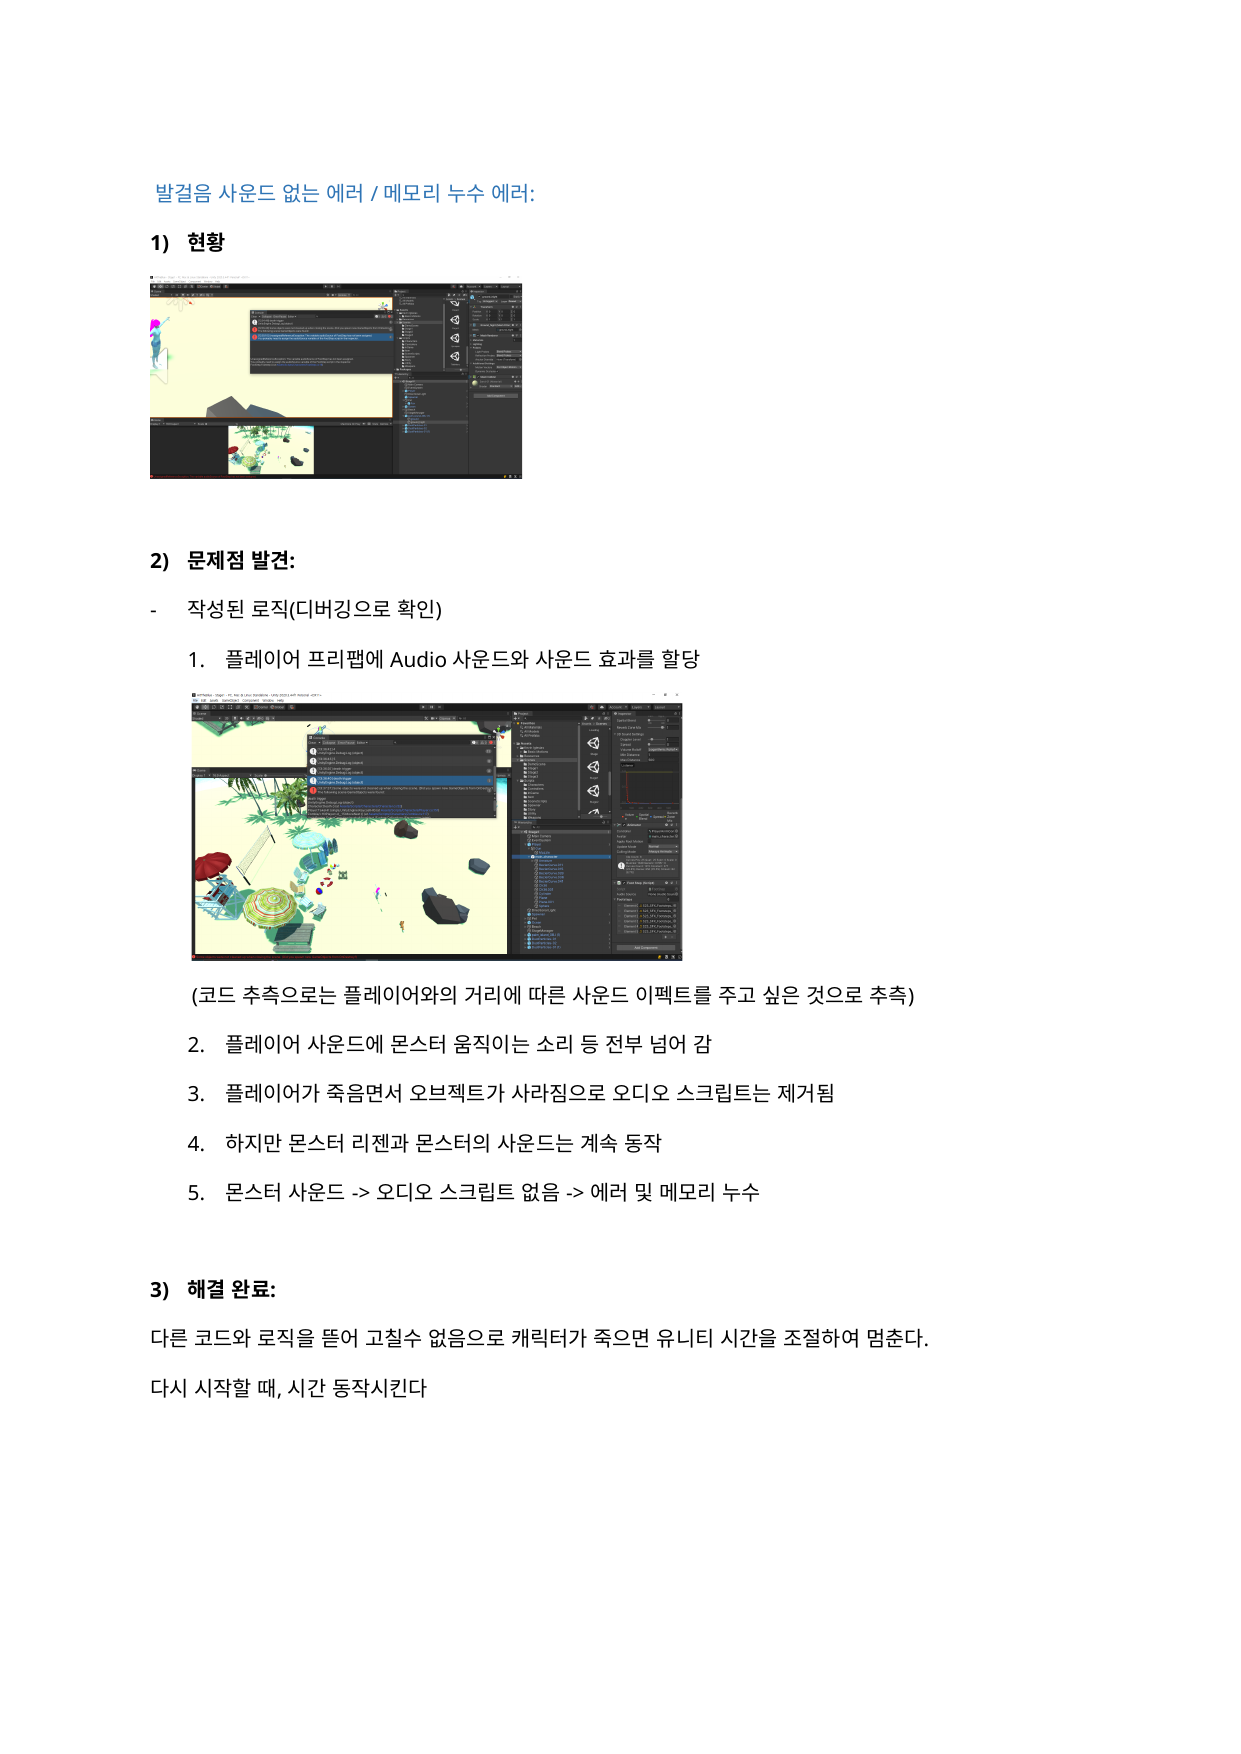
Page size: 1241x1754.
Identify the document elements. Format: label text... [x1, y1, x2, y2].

list 문제점 발견: [150, 544, 1090, 575]
picture [191, 692, 683, 961]
text (코드 추측으로는 플레이어와의 거리에 따른 사운드 이펙트를 주고 싶은 것으로 추측) [192, 979, 1090, 1009]
text 다시 시작할 때, 시간 동작시킨다 [150, 1372, 1090, 1402]
list 몬스터 사운드 -> 오디오 스크립트 없음 -> 에러 및 메모리 누수 [187, 1176, 1090, 1207]
text 다른 코드와 로직을 뜯어 고칠수 없음으로 캐릭터가 죽으면 유니티 시간을 조절하여 멈춘다. [150, 1322, 1090, 1353]
list 해결 완료: [150, 1273, 1090, 1303]
list 플레이어 프리팹에 Audio 사운드와 사운드 효과를 할당 [187, 643, 1090, 673]
picture [150, 276, 523, 479]
list 플레이어 사운드에 몬스터 움직이는 소리 등 전부 넘어 감 [187, 1028, 1090, 1059]
subtitle 발걸음 사운드 없는 에러 / 메모리 누수 에러: [150, 177, 1090, 207]
list 하지만 몬스터 리젠과 몬스터의 사운드는 계속 동작 [187, 1127, 1090, 1157]
list 작성된 로직(디버깅으로 확인) [150, 594, 1090, 624]
list 플레이어가 죽음면서 오브젝트가 사라짐으로 오디오 스크립트는 제거됨 [187, 1078, 1090, 1108]
list 현황 [150, 227, 1090, 257]
